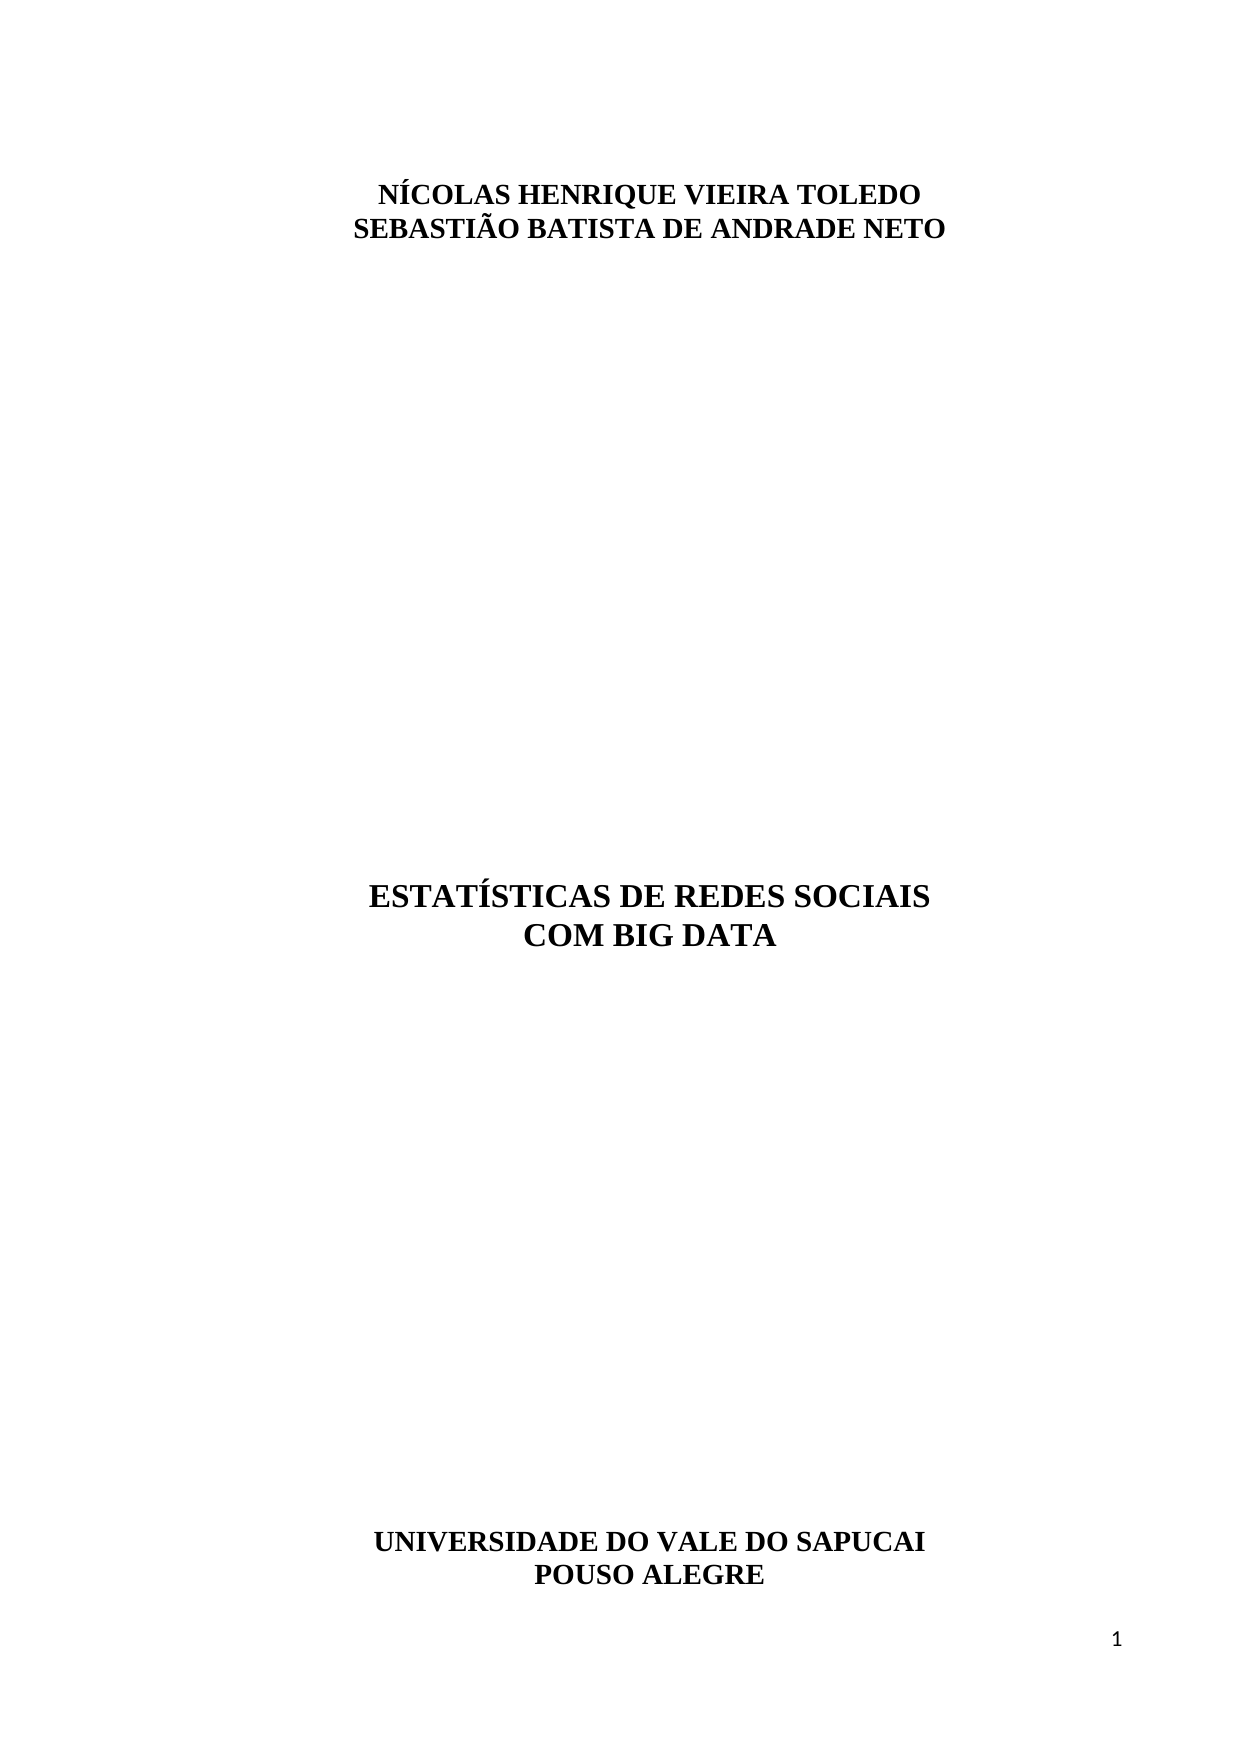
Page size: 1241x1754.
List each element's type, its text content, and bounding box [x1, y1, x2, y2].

text UNIVERSIDADE DO VALE DO SAPUCAI [177, 1524, 1122, 1557]
text ESTATÍSTICAS DE REDES SOCIAIS [177, 877, 1122, 915]
text NÍCOLAS HENRIQUE VIEIRA TOLEDO [177, 177, 1122, 211]
text SEBASTIÃO BATISTA DE ANDRADE NETO [177, 211, 1122, 244]
text POUSO ALEGRE [177, 1557, 1122, 1591]
text COM BIG DATA [177, 915, 1122, 953]
